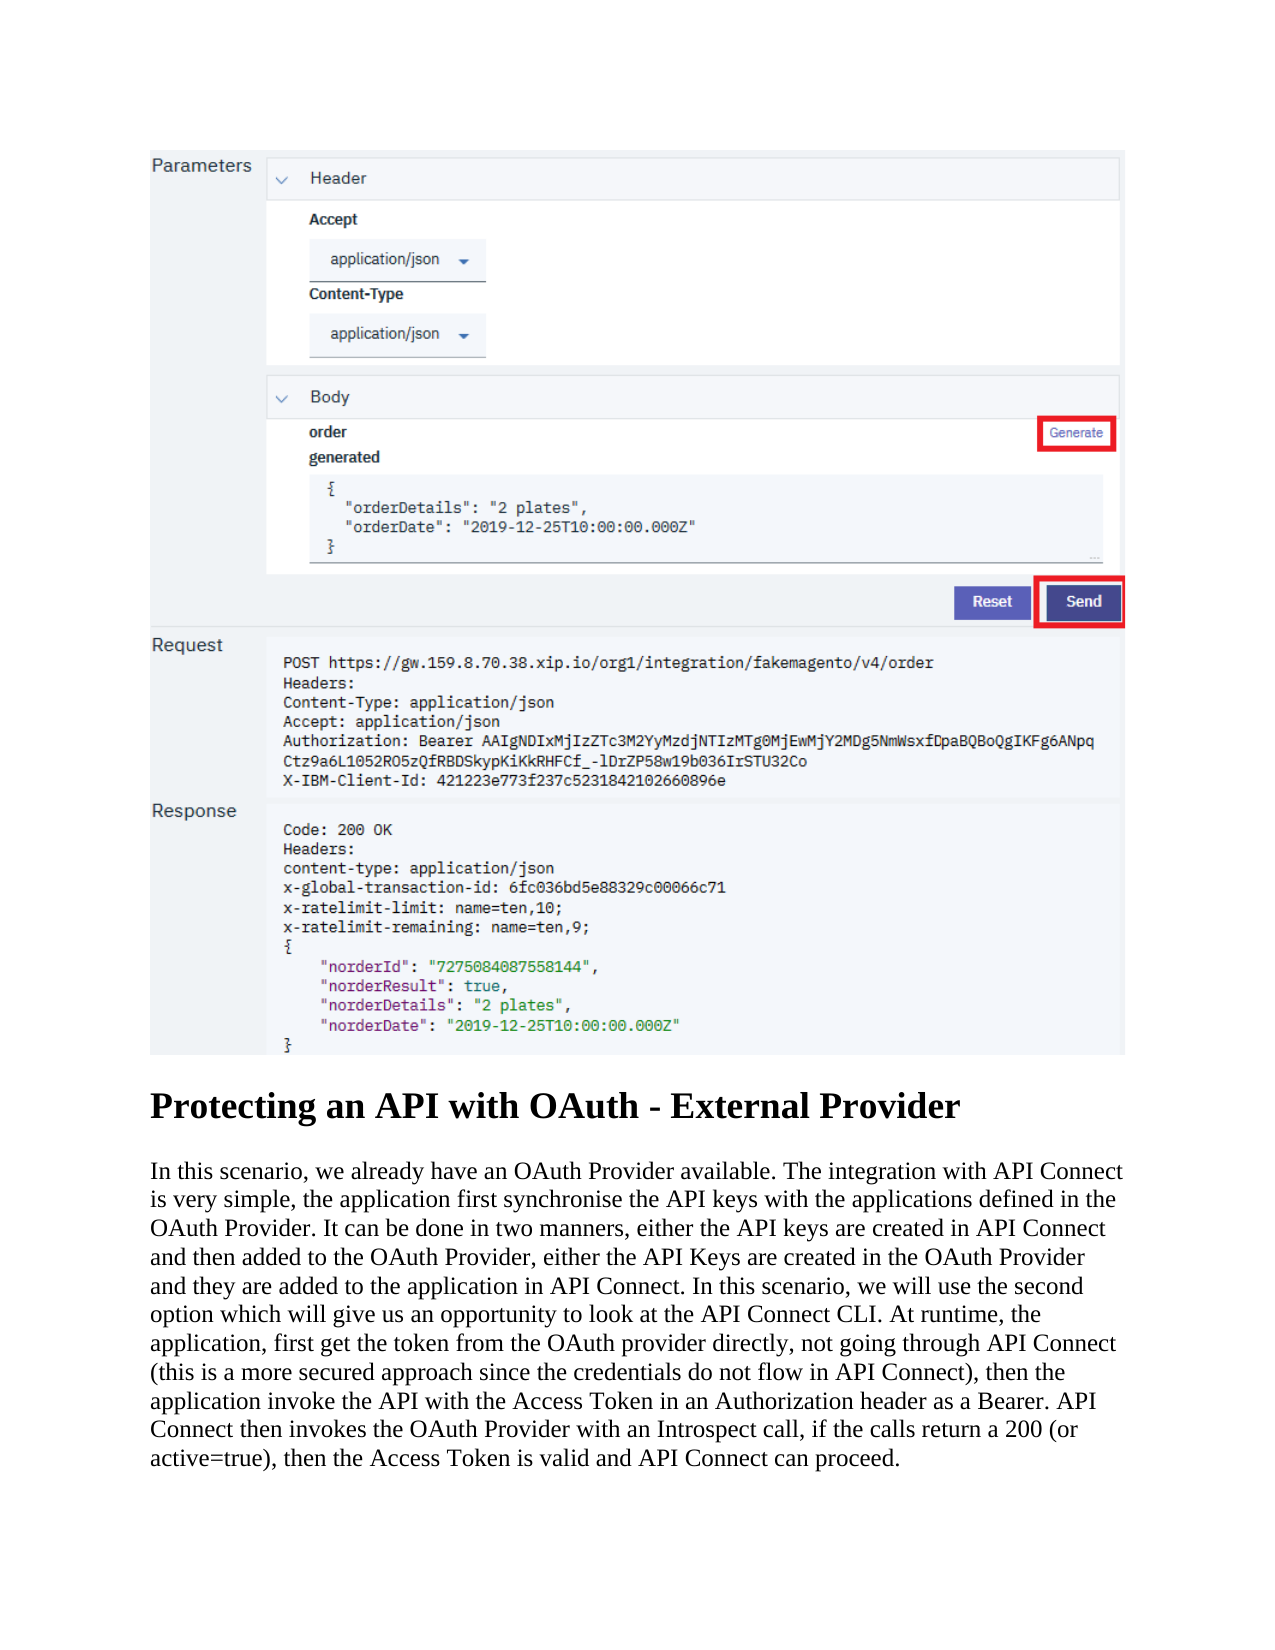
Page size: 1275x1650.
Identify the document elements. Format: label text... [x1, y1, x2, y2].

text In this scenario, we already have an OAuth Provider available. The integration with API Connect is very simple, the application first synchronise the API keys with the applications defined in the OAuth Provider. It can be done in two manners, either the API keys are created in API Connect and then added to the OAuth Provider, either the API Keys are created in the OAuth Provider and they are added to the application in API Connect. In this scenario, we will use the second option which will give us an opportunity to look at the API Connect CLI. At runtime, the application, first get the token from the OAuth provider directly, not going through API Connect (this is a more secured approach since the credentials do not flow in API Connect), then the application invoke the API with the Access Token in an Authorization header as a Bearer. API Connect then invokes the OAuth Provider with an Introspect call, if the calls return a 200 (or active=true), then the Access Token is valid and API Connect can proceed. [150, 1156, 1125, 1472]
picture [150, 150, 1125, 1055]
text Protecting an API with OAuth - External Provider [150, 1083, 1125, 1127]
